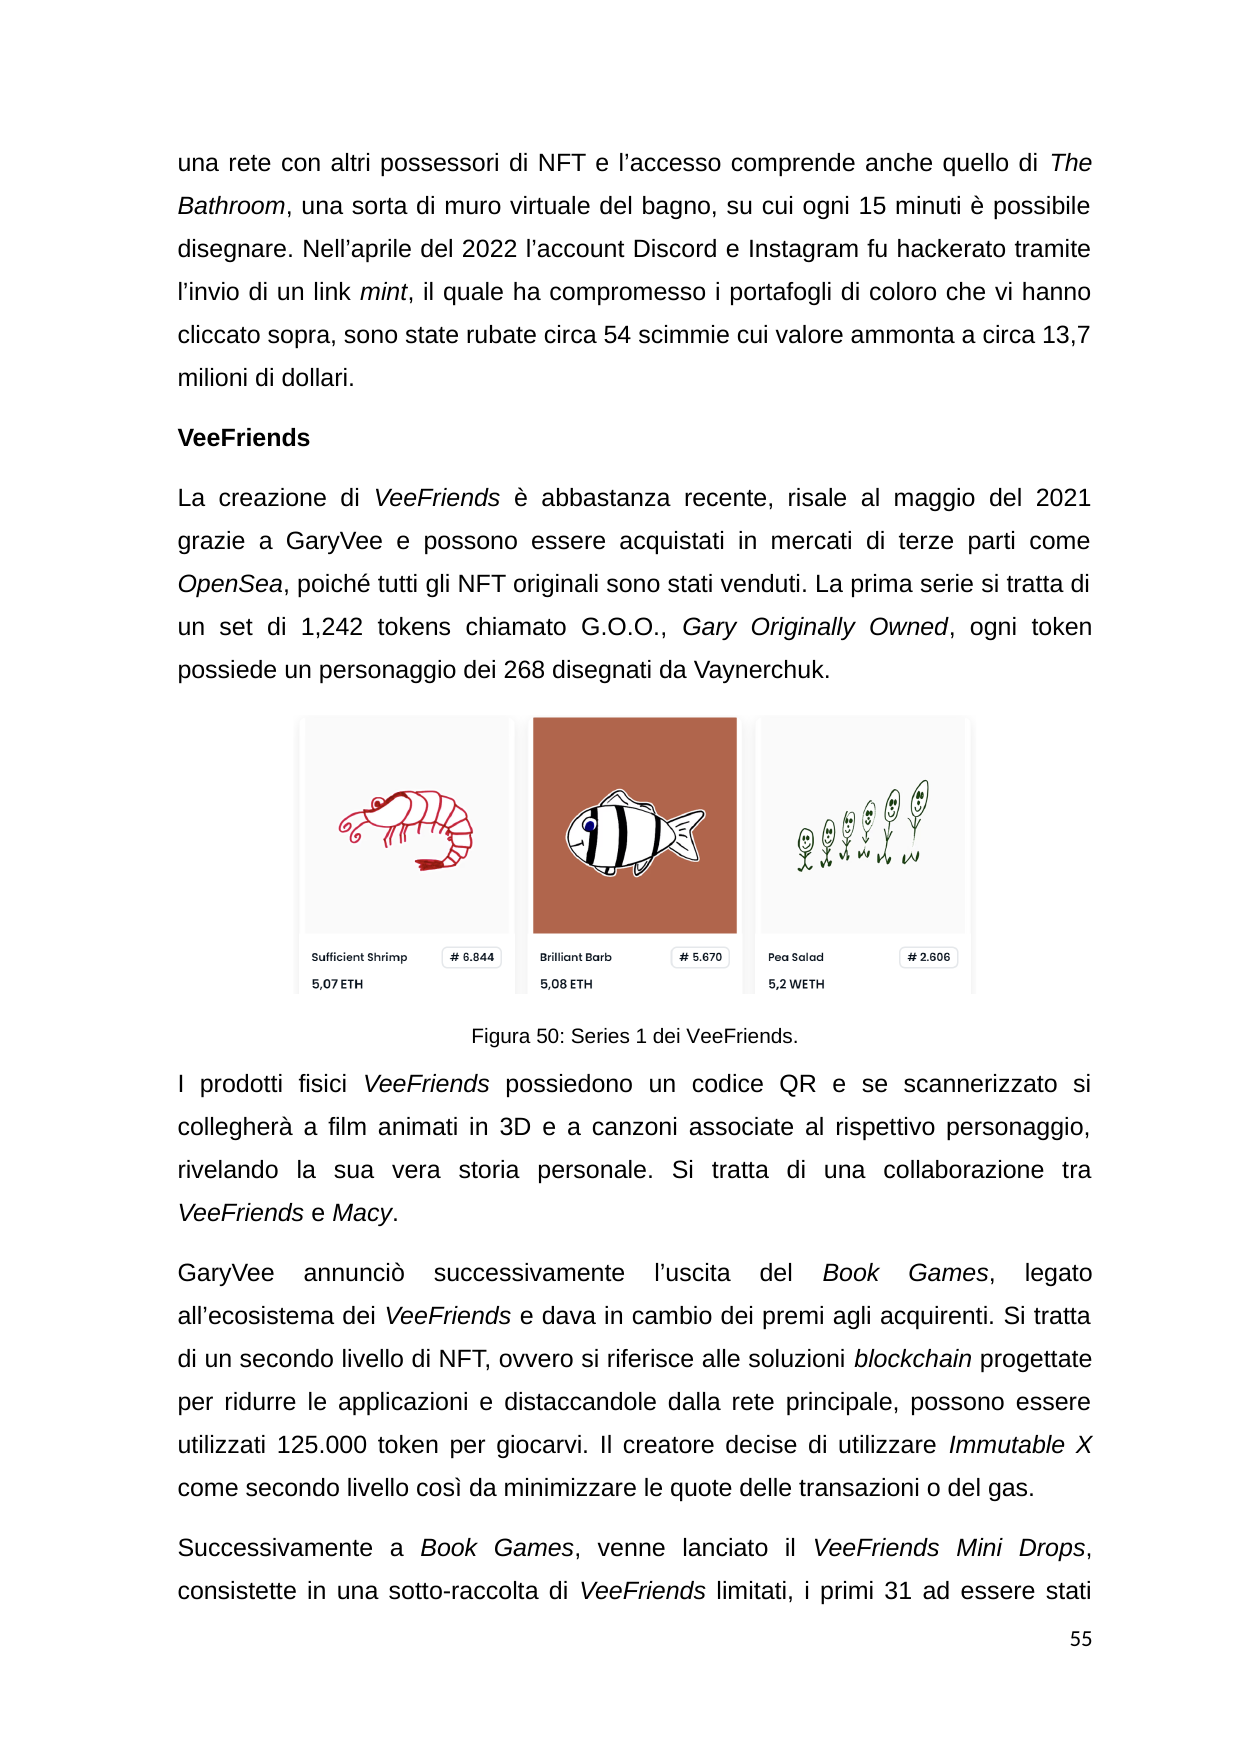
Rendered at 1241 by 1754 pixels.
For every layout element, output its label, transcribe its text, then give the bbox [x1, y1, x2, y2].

text VeeFriends [177, 423, 1092, 452]
picture [293, 715, 977, 994]
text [177, 148, 1092, 392]
text I prodotti fisici VeeFriends possiedono un codice QR e se scannerizzato si collegherà a film animati in 3D e a canzoni associate al rispettivo personaggio, rivelando la sua vera storia personale. Si tratta di una collaborazione tra VeeFriends e Macy. [177, 1068, 1092, 1227]
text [177, 1533, 1092, 1605]
text La creazione di VeeFriends è abbastanza recente, risale al maggio del 2021 grazie a GaryVee e possono essere acquistati in mercati di terze parti come OpenSea, poiché tutti gli NFT originali sono stati venduti. La prima serie si tratta di un set di 1,242 tokens chiamato G.O.O., Gary Originally Owned, ogni token possiede un personaggio dei 268 disegnati da Vaynerchuk. [177, 483, 1092, 684]
text Figura 50: Series 1 dei VeeFriends. [177, 1024, 1092, 1048]
text GaryVee annunciò successivamente l’uscita del Book Games, legato all’ecosistema dei VeeFriends e dava in cambio dei premi agli acquirenti. Si tratta di un secondo livello di NFT, ovvero si riferisce alle soluzioni blockchain progettate per ridurre le applicazioni e distaccandole dalla rete principale, possono essere utilizzati 125.000 token per giocarvi. Il creatore decise di utilizzare Immutable X come secondo livello così da minimizzare le quote delle transazioni o del gas. [177, 1258, 1092, 1502]
